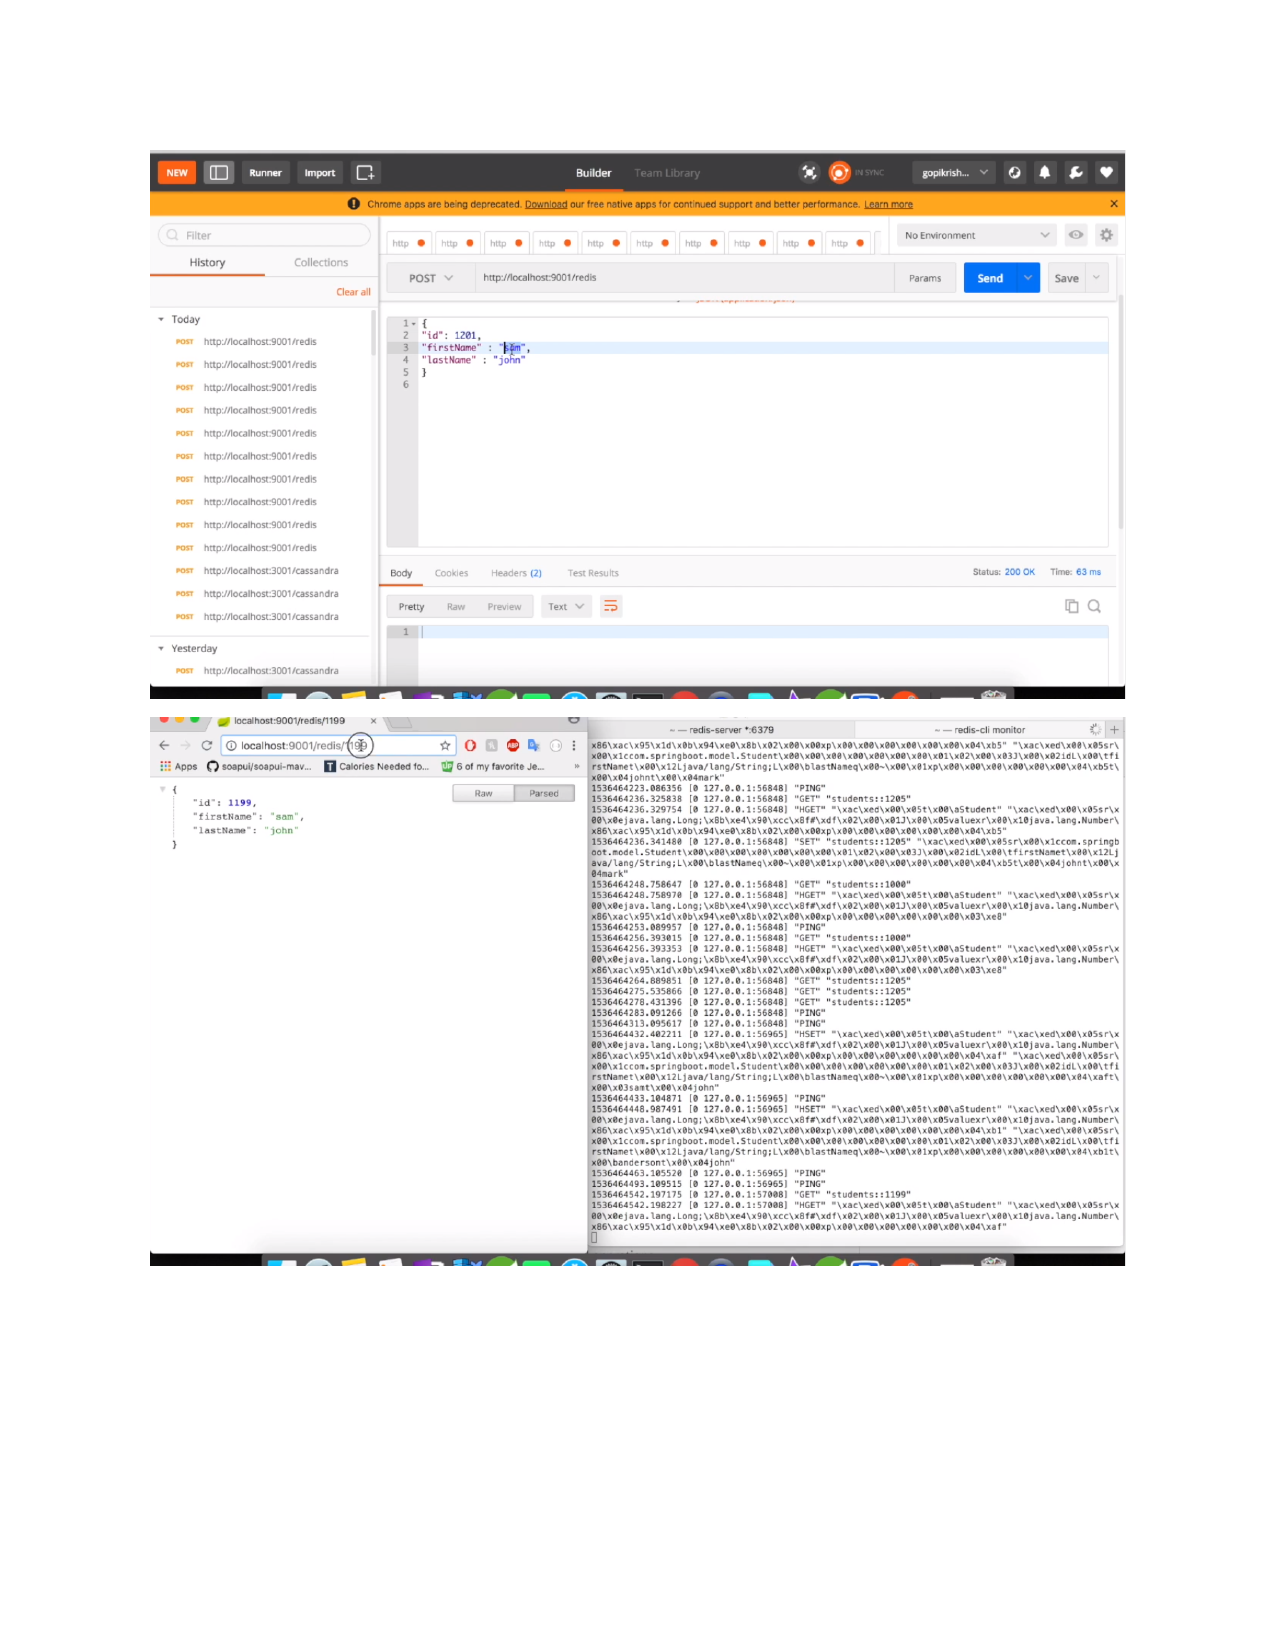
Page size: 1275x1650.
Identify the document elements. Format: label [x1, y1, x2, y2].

picture [150, 717, 1125, 1266]
picture [150, 150, 1125, 699]
